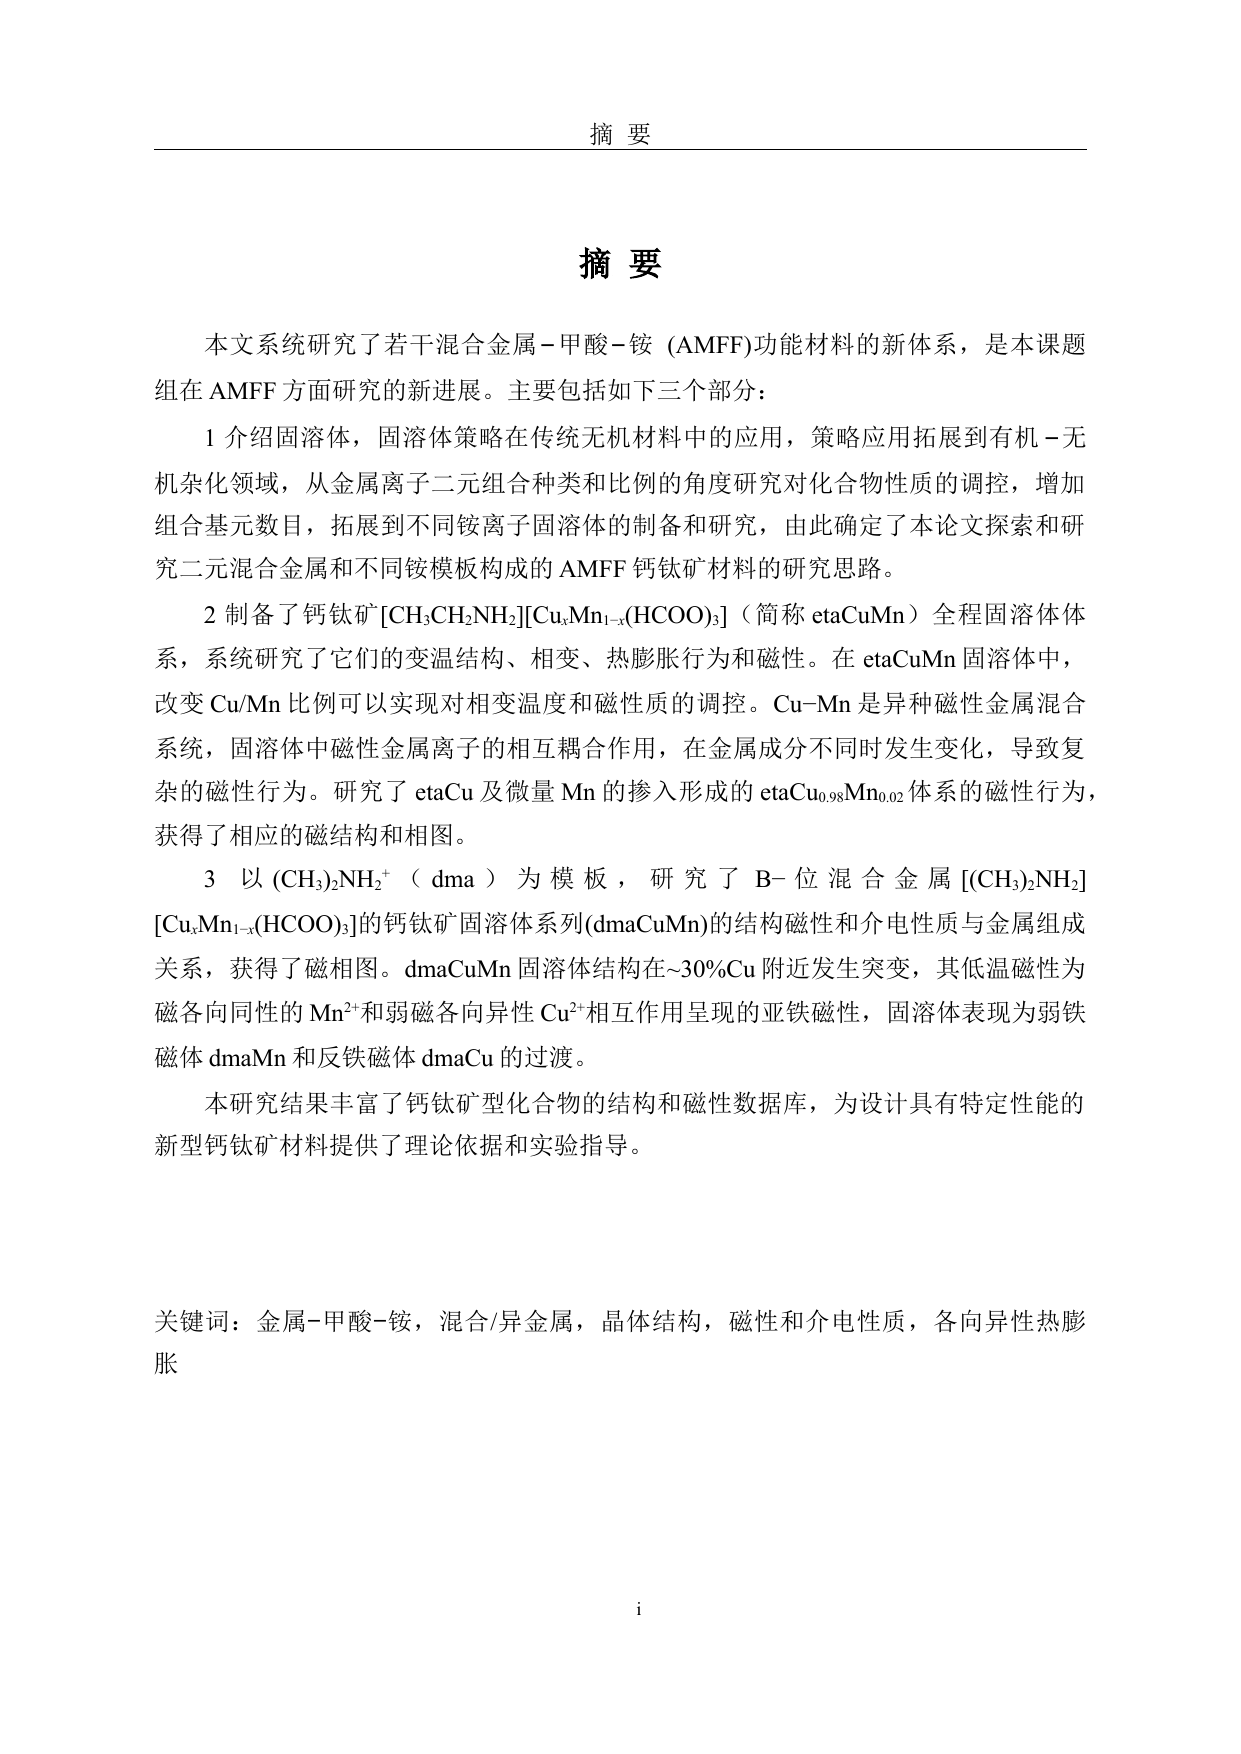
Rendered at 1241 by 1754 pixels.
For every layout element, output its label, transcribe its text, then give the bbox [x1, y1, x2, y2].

text 3 以(CH3)2NH2+（dma）为模板，研究了B−位混合金属[(CH3)2NH2][CuxMn1−x(HCOO)3]的钙钛矿固溶体系列(dmaCuMn)的结构磁性和介电性质与金属组成关系，获得了磁相图。dmaCuMn固溶体结构在~30%Cu附近发生突变，其低温磁性为磁各向同性的Mn2+和弱磁各向异性Cu2+相互作用呈现的亚铁磁性，固溶体表现为弱铁磁体dmaMn和反铁磁体dmaCu的过渡。 [153, 863, 1087, 1072]
text 1 介绍固溶体，固溶体策略在传统无机材料中的应用，策略应用拓展到有机−无机杂化领域，从金属离子二元组合种类和比例的角度研究对化合物性质的调控，增加组合基元数目，拓展到不同铵离子固溶体的制备和研究，由此确定了本论文探索和研究二元混合金属和不同铵模板构成的AMFF钙钛矿材料的研究思路。 [153, 420, 1087, 583]
text 本文系统研究了若干混合金属−甲酸−铵 (AMFF)功能材料的新体系，是本课题组在AMFF方面研究的新进展。主要包括如下三个部分： [153, 327, 1087, 404]
text 2 制备了钙钛矿[CH3CH2NH2][CuxMn1−x(HCOO)3]（简称etaCuMn）全程固溶体体系，系统研究了它们的变温结构、相变、热膨胀行为和磁性。在etaCuMn固溶体中，改变Cu/Mn比例可以实现对相变温度和磁性质的调控。Cu−Mn是异种磁性金属混合系统，固溶体中磁性金属离子的相互耦合作用，在金属成分不同时发生变化，导致复杂的磁性行为。研究了etaCu及微量Mn的掺入形成的etaCu0.98Mn0.02体系的磁性行为，获得了相应的磁结构和相图。 [153, 598, 1087, 848]
text 关键词：金属−甲酸−铵，混合/异金属，晶体结构，磁性和介电性质，各向异性热膨胀 [153, 1297, 1087, 1381]
subtitle 摘 要 [153, 242, 1087, 280]
text 本研究结果丰富了钙钛矿型化合物的结构和磁性数据库，为设计具有特定性能的新型钙钛矿材料提供了理论依据和实验指导。 [153, 1087, 1087, 1158]
